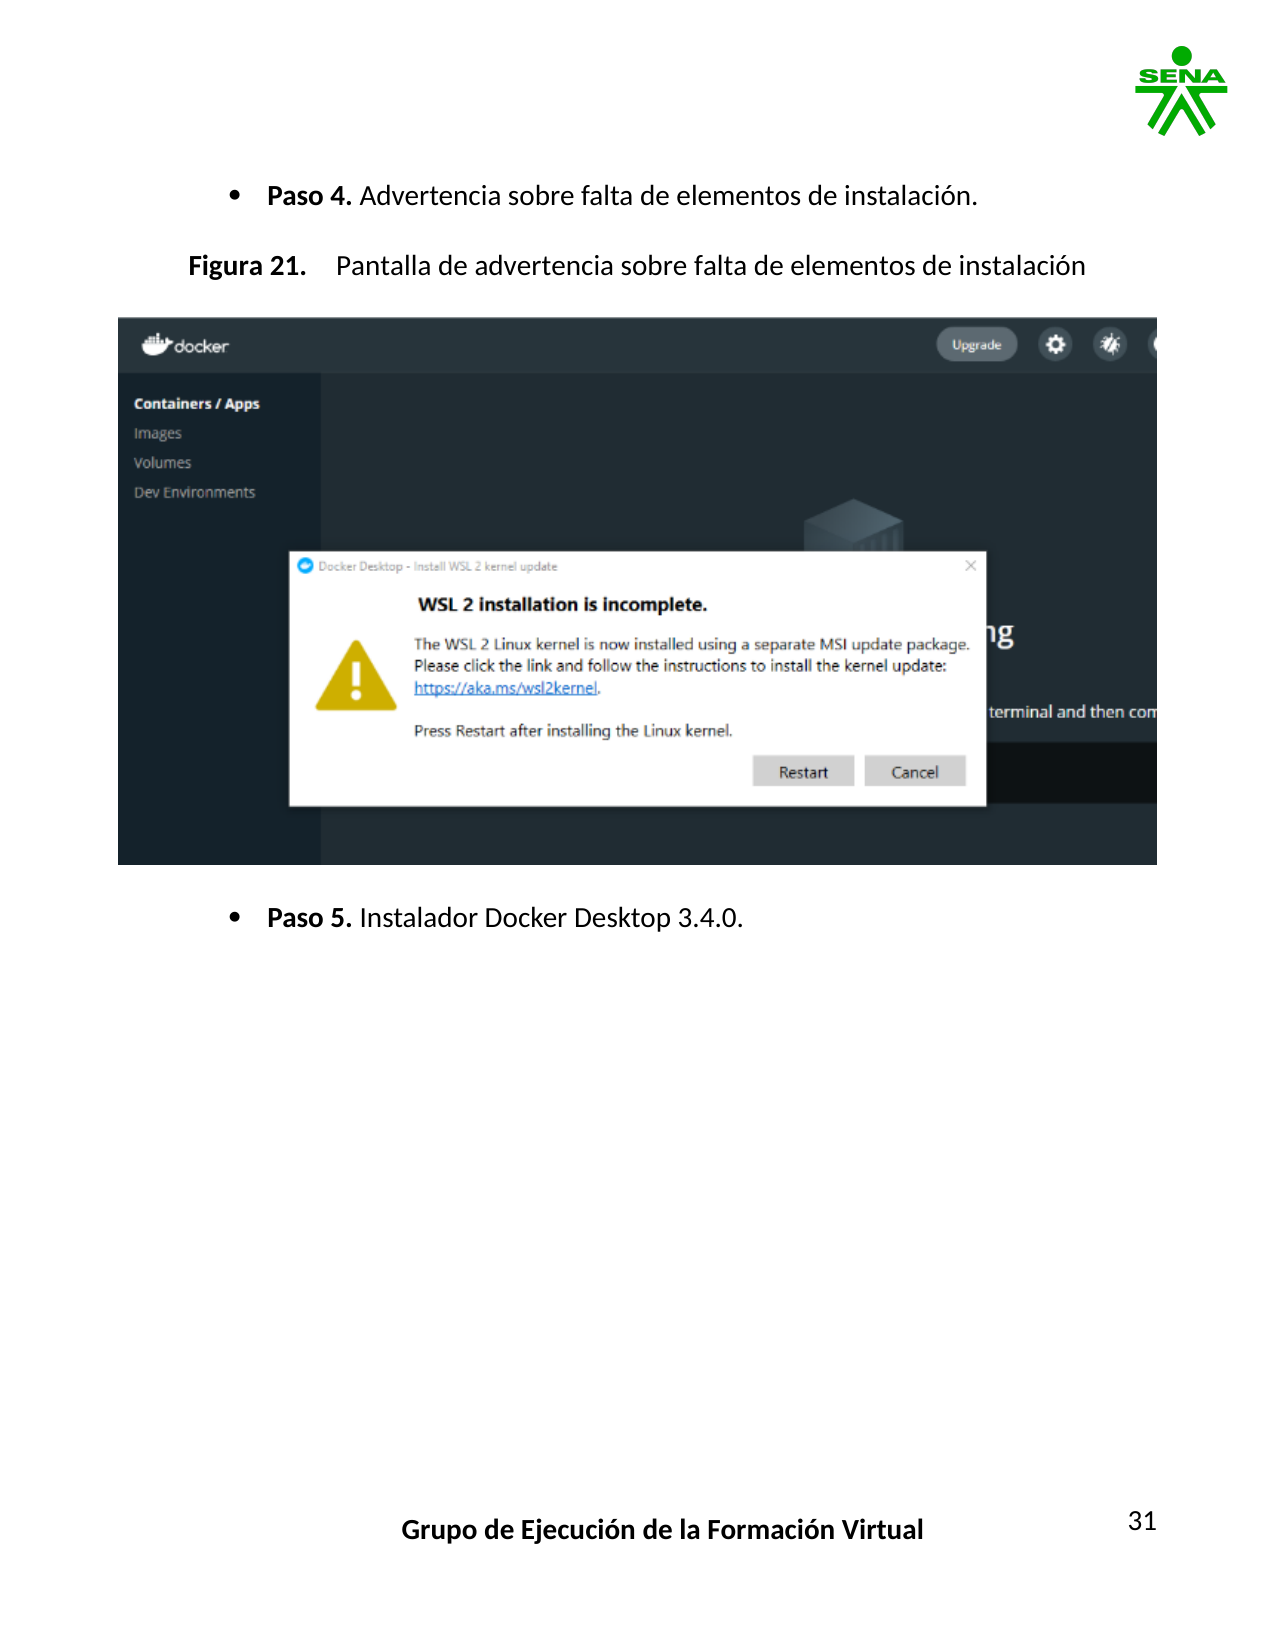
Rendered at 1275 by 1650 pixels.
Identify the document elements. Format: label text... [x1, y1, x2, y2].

list Paso 4. Advertencia sobre falta de elementos de instalación. [229, 177, 1157, 213]
list Paso 5. Instalador Docker Desktop 3.4.0. [229, 899, 1157, 934]
picture [118, 317, 1157, 865]
text Pantalla de advertencia sobre falta de elementos de instalación [118, 247, 1157, 283]
picture [1135, 46, 1228, 136]
